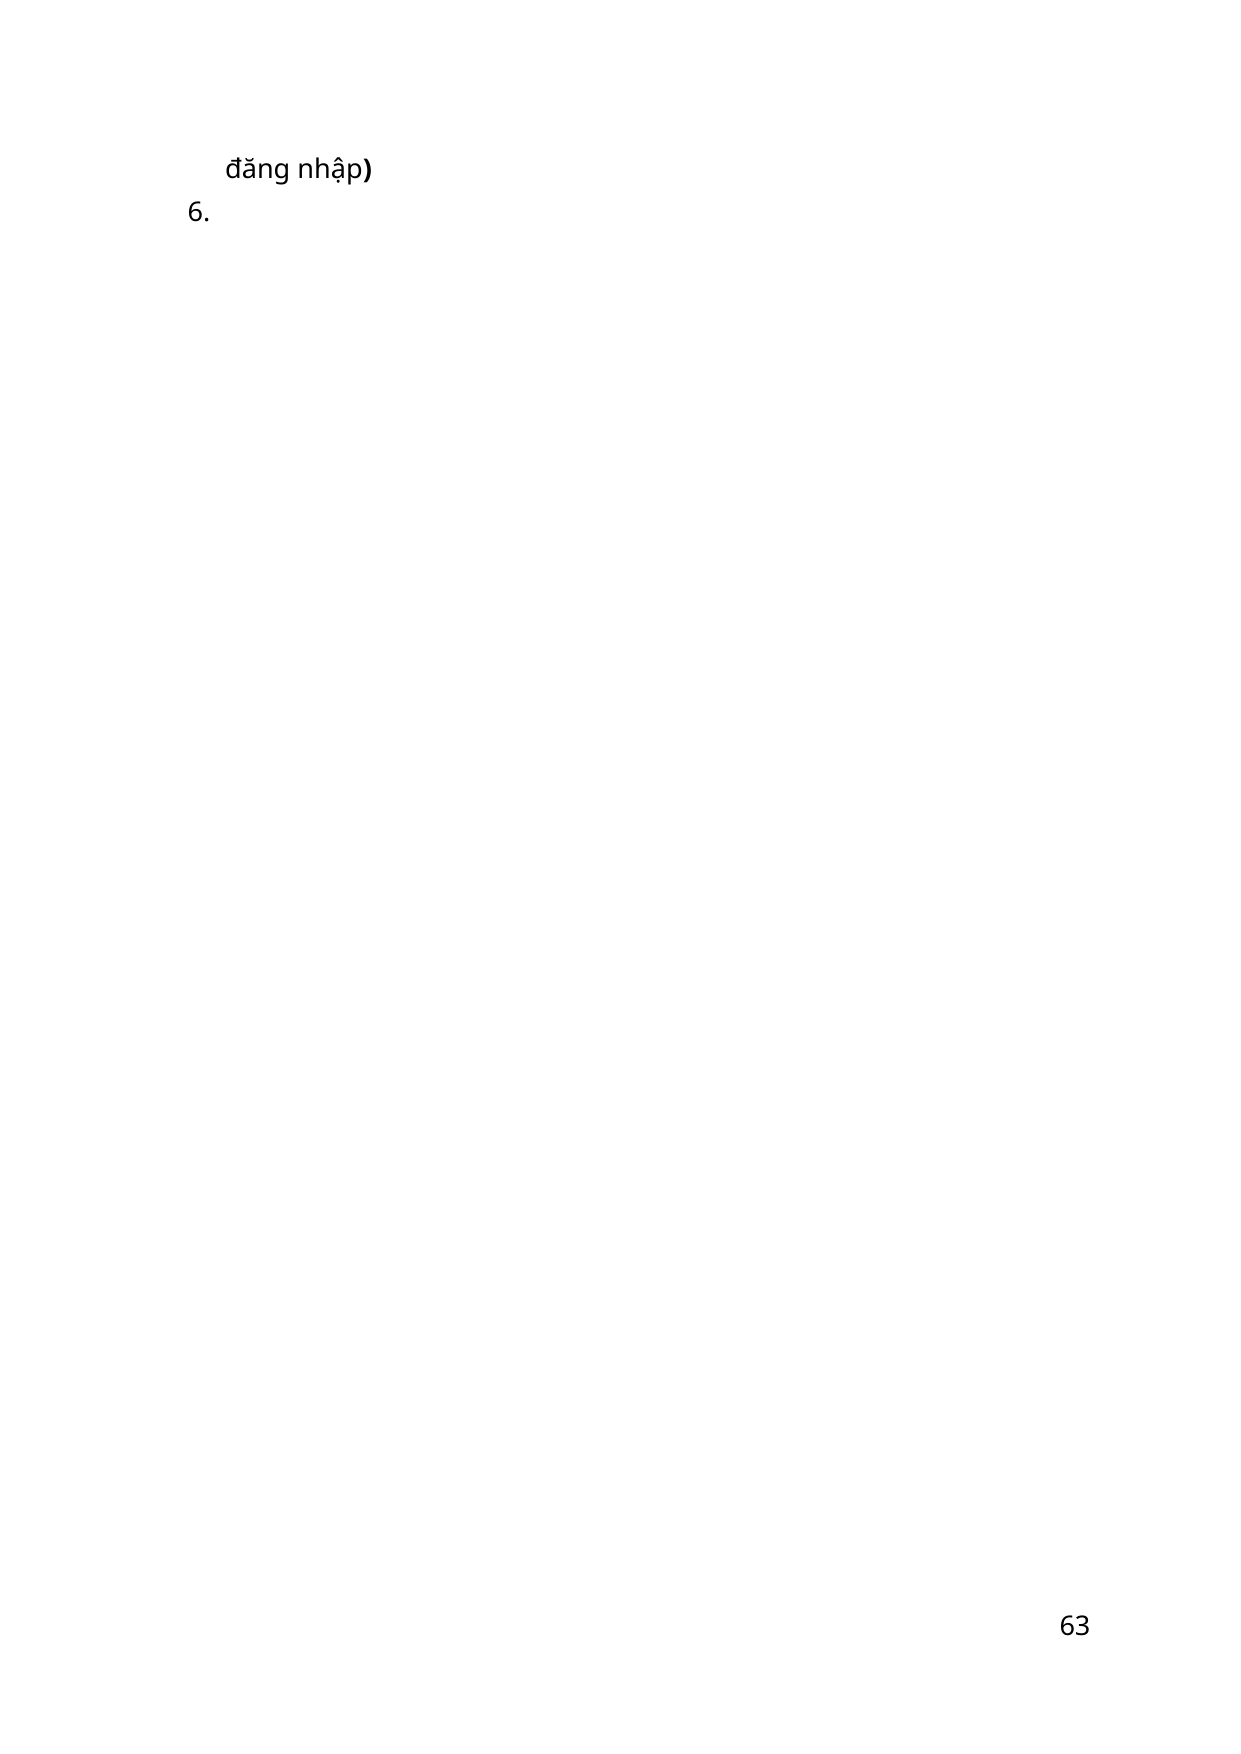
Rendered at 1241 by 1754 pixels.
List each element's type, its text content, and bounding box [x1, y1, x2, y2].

list Sơ đồ tuần tự chức năng đăng xuất (tác nhân: tất cả người dùng đã đăng nhập) [187, 150, 1090, 187]
list Sơ đồ tuần tự chức năng đặt vé (tác nhân: tất cả người dùng đã đăng nhập) [187, 192, 1090, 229]
